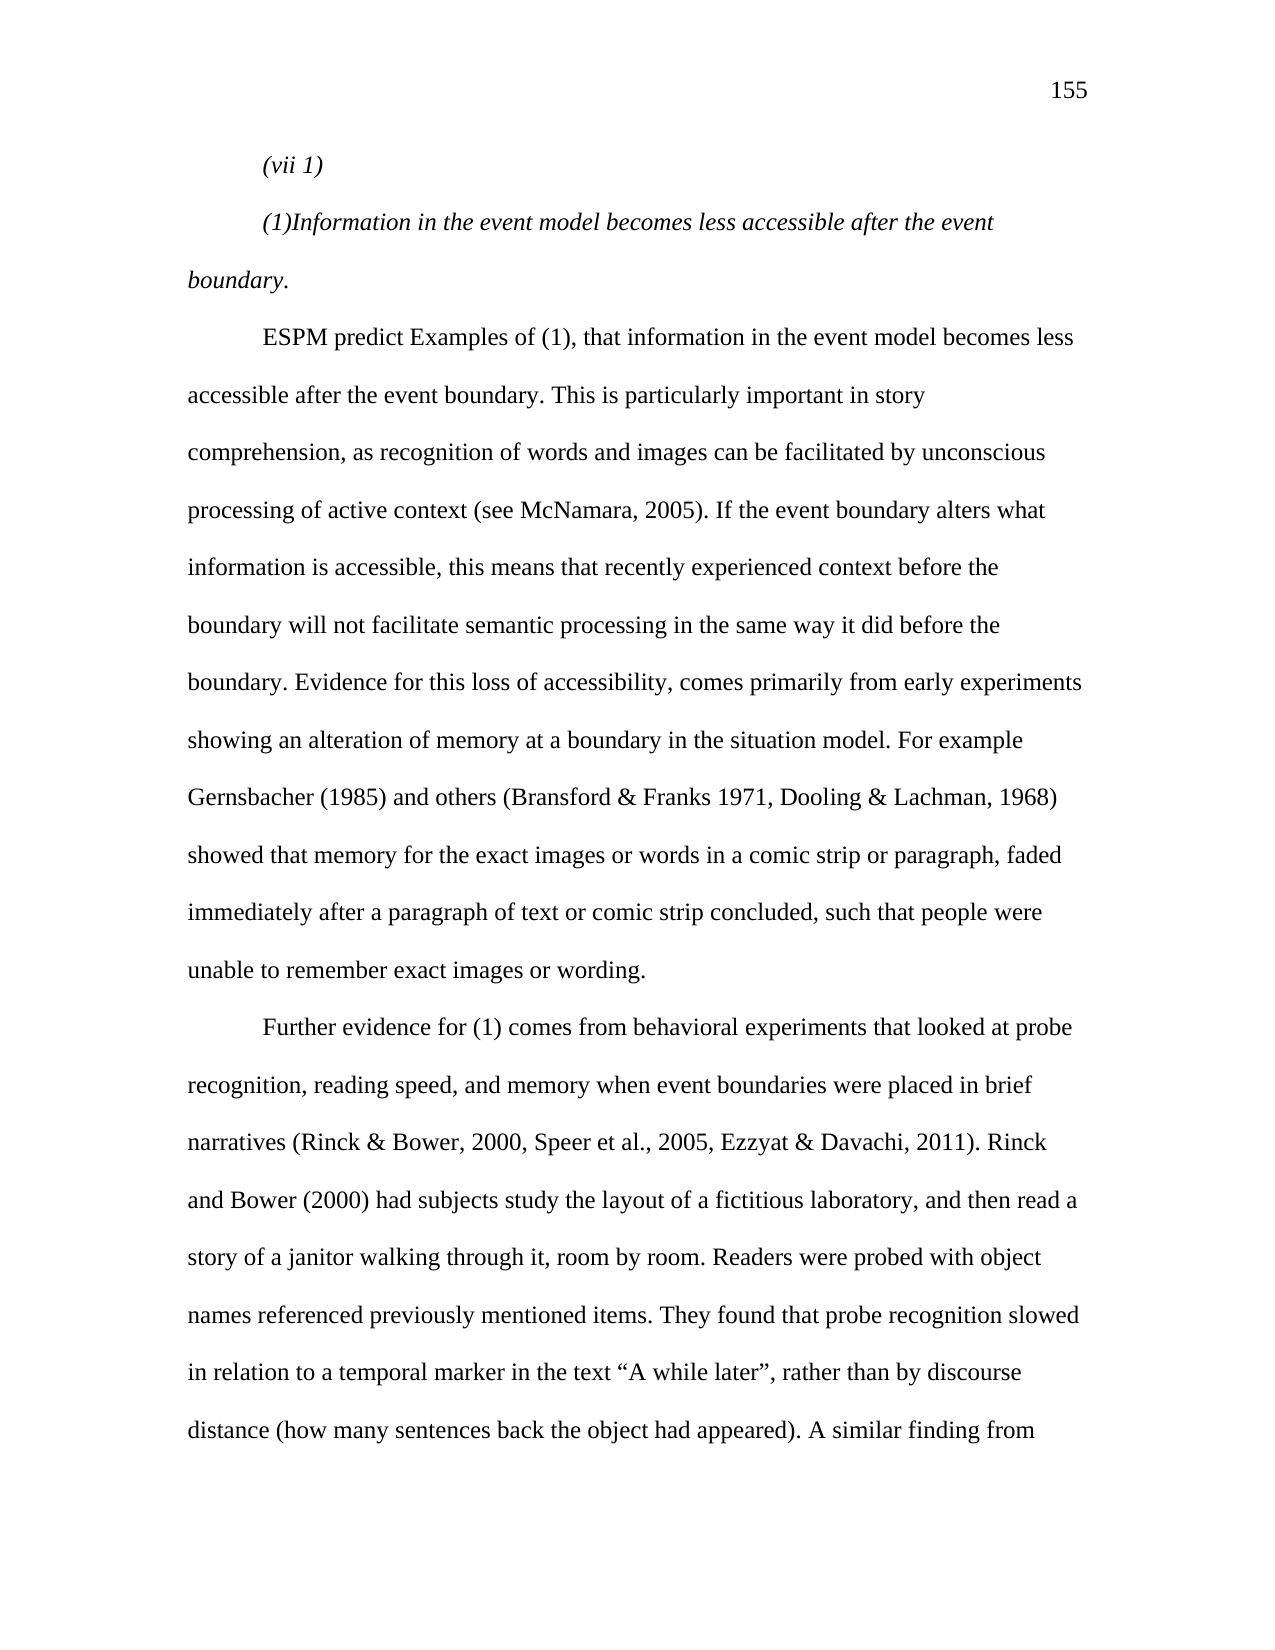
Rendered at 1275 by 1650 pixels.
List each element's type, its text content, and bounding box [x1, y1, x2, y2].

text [187, 1012, 1087, 1444]
text (vii 1) [187, 150, 1087, 179]
text (1)Information in the event model becomes less accessible after the event boundary. [187, 207, 1087, 294]
text ESPM predict Examples of (1), that information in the event model becomes less accessible after the event boundary. This is particularly important in story comprehension, as recognition of words and images can be facilitated by unconscious processing of active context (see McNamara, 2005). If the event boundary alters what information is accessible, this means that recently experienced context before the boundary will not facilitate semantic processing in the same way it did before the boundary. Evidence for this loss of accessibility, comes primarily from early experiments showing an alteration of memory at a boundary in the situation model. For example Gernsbacher (1985) and others (Bransford & Franks 1971, Dooling & Lachman, 1968) showed that memory for the exact images or words in a comic strip or paragraph, faded immediately after a paragraph of text or comic strip concluded, such that people were unable to remember exact images or wording. [187, 322, 1087, 984]
